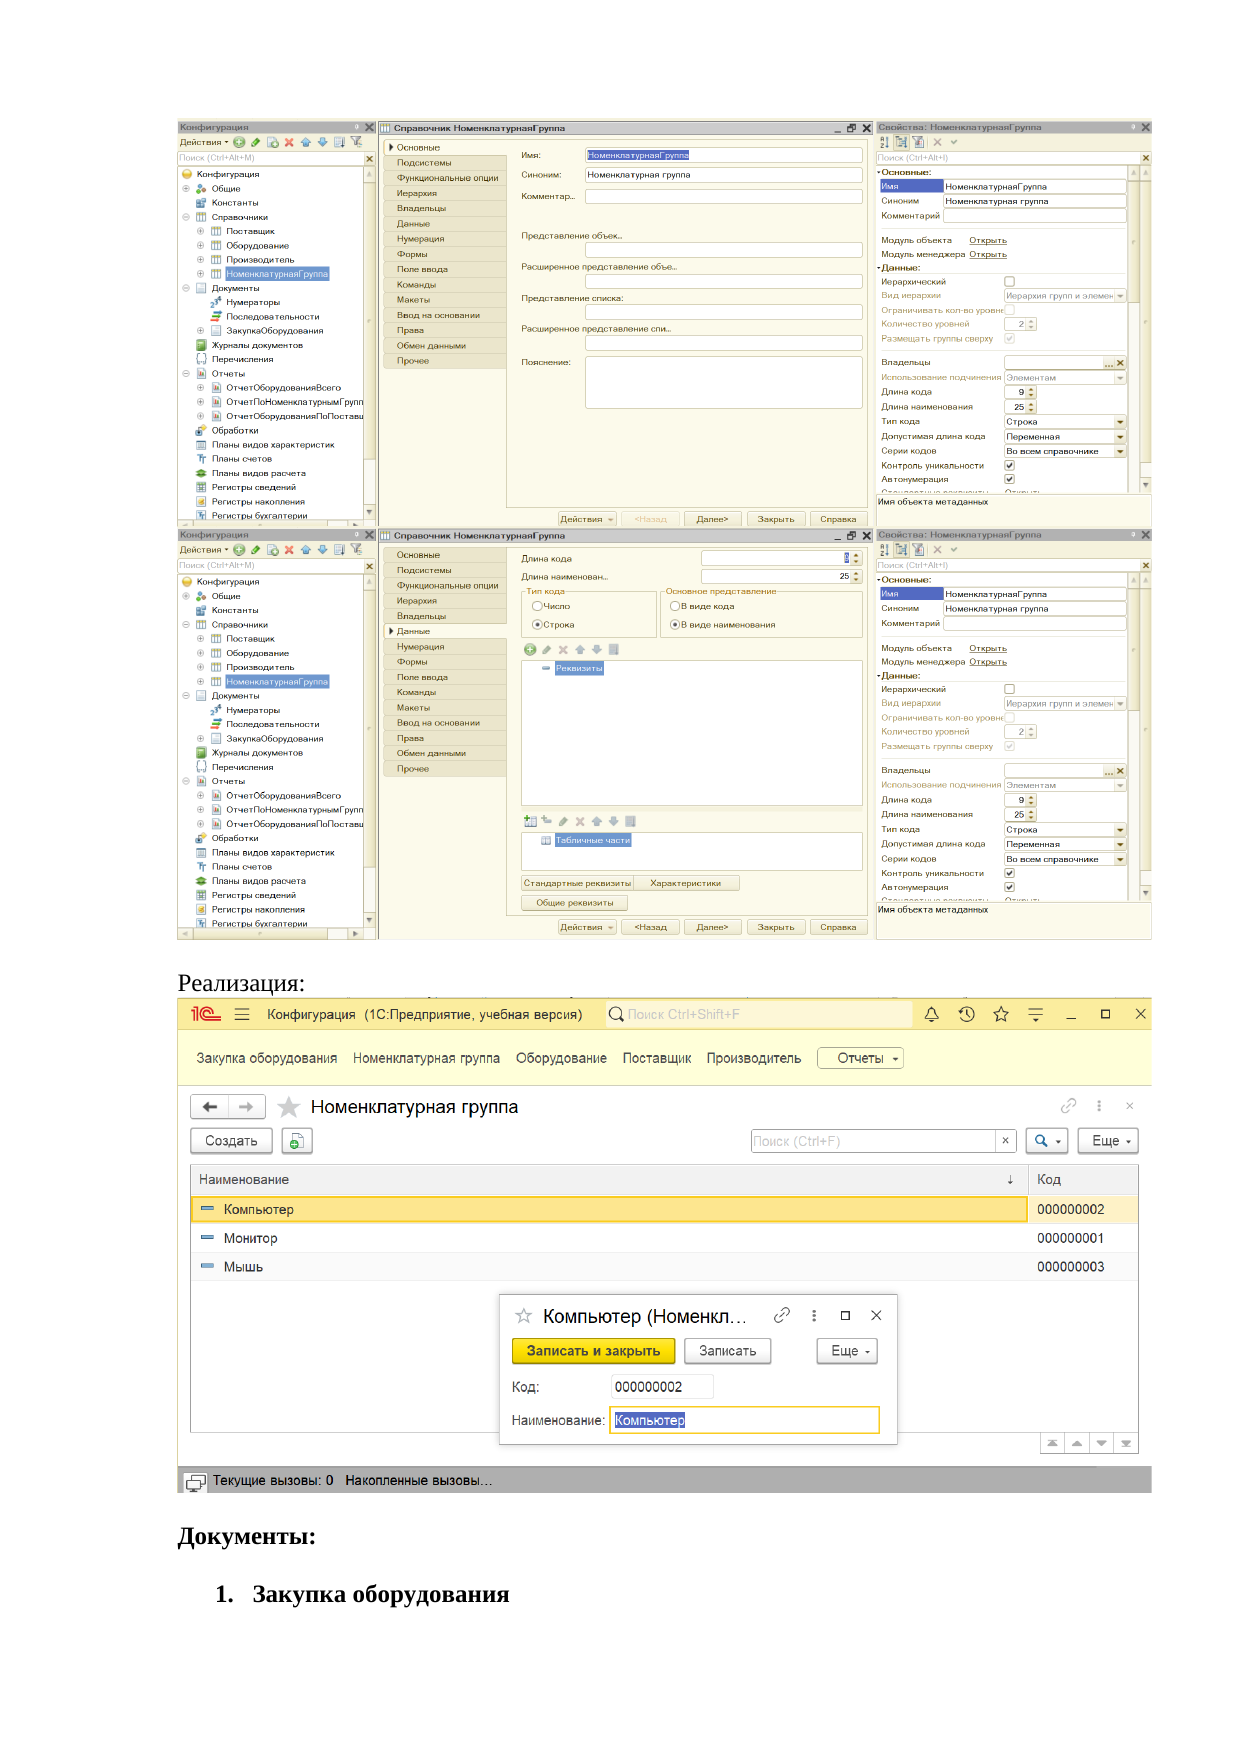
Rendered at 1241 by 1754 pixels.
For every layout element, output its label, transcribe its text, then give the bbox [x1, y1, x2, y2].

list Закупка оборудования [215, 1579, 1152, 1607]
picture [177, 997, 1152, 1493]
text Реализация: [177, 968, 1152, 997]
picture [177, 118, 1152, 940]
text Документы: [177, 1521, 1152, 1550]
